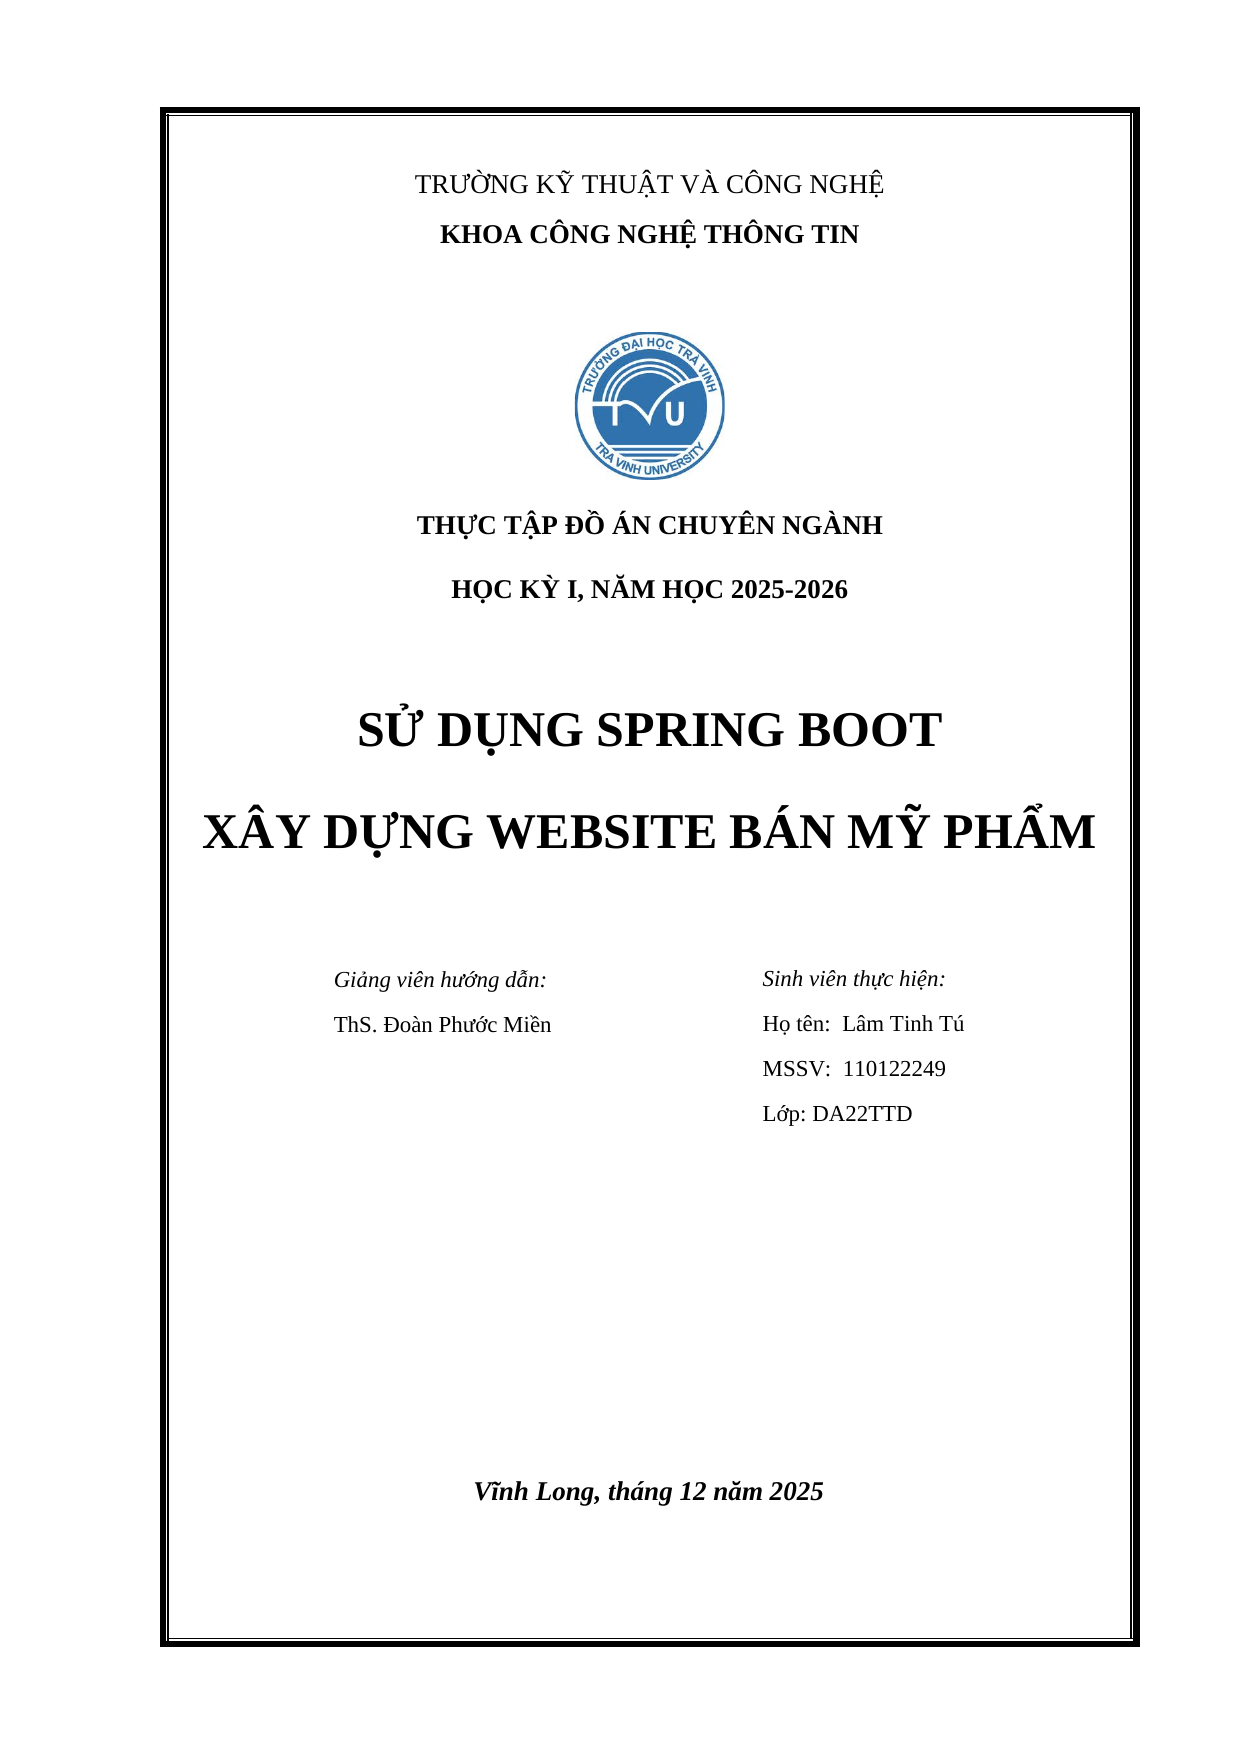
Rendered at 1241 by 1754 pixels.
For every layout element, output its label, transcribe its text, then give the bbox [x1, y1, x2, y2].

text HỌC KỲ I, NĂM HỌC 2025-2026 [177, 573, 1122, 604]
picture [574, 332, 725, 480]
text Vĩnh Long, tháng 12 năm 2025 [177, 1475, 1122, 1506]
text KHOA CÔNG NGHỆ THÔNG TIN [177, 218, 1122, 250]
text THỰC TẬP ĐỒ ÁN CHUYÊN NGÀNH [177, 509, 1122, 541]
text XÂY DỰNG WEBSITE BÁN MỸ PHẨM [177, 802, 1122, 860]
text TRƯỜNG KỸ THUẬT VÀ CÔNG NGHỆ [177, 168, 1122, 199]
text SỬ DỤNG SPRING BOOT [177, 699, 1122, 757]
